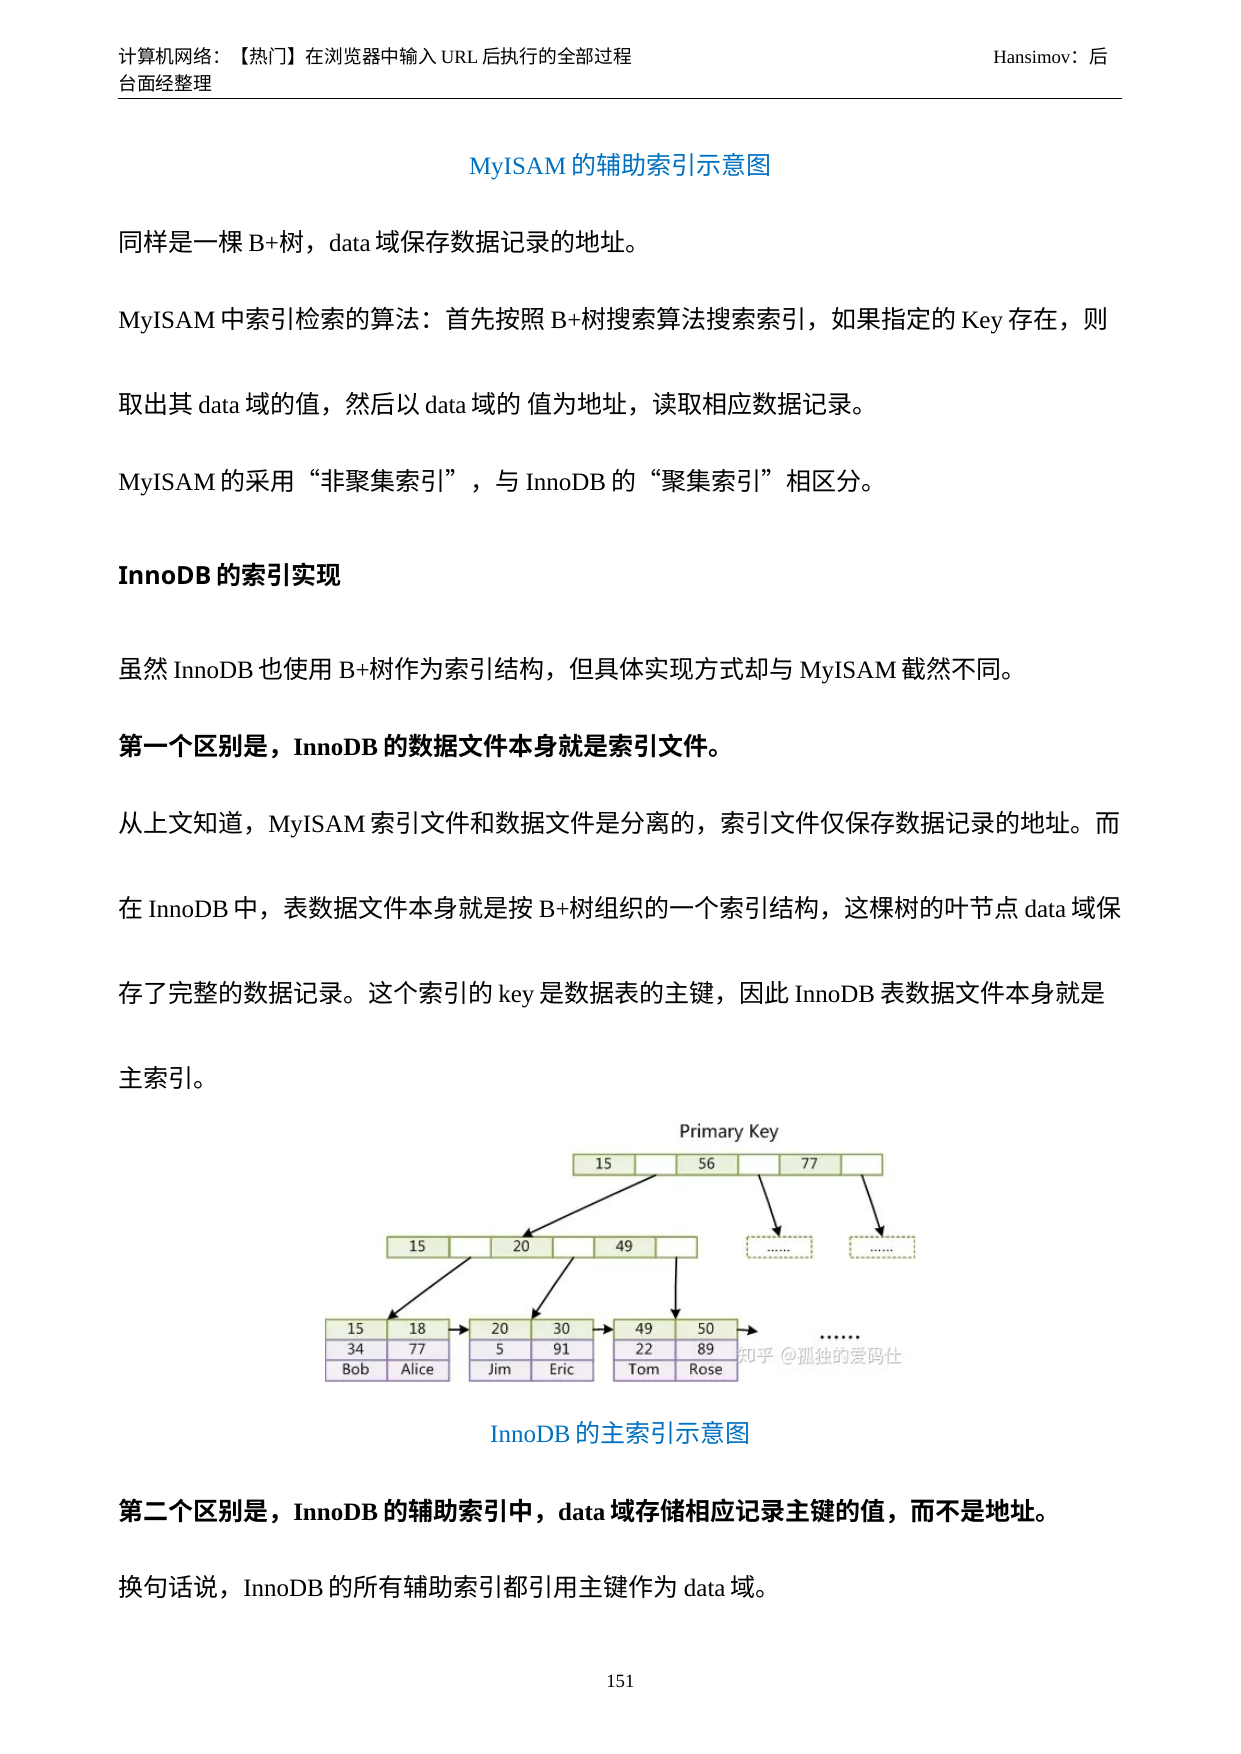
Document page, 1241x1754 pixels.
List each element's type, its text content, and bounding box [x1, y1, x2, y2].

text InnoDB的主索引示意图 [118, 1398, 1122, 1466]
text MyISAM的辅助索引示意图 [118, 130, 1122, 198]
subtitle InnoDB的索引实现 [118, 540, 1097, 608]
text MyISAM中索引检索的算法：首先按照B+树搜索算法搜索索引，如果指定的Key存在，则取出其data域的值，然后以data域的 值为地址，读取相应数据记录。 [118, 284, 1122, 437]
picture [325, 1119, 916, 1382]
text MyISAM的采用“非聚集索引”，与InnoDB的“聚集索引”相区分。 [118, 446, 1122, 514]
text 第一个区别是，InnoDB的数据文件本身就是索引文件。 [118, 711, 1122, 778]
text 虽然InnoDB也使用B+树作为索引结构，但具体实现方式却与MyISAM截然不同。 [118, 634, 1122, 702]
text 换句话说，InnoDB的所有辅助索引都引用主键作为data域。 [118, 1552, 1122, 1620]
text 第二个区别是，InnoDB的辅助索引中，data域存储相应记录主键的值，而不是地址。 [118, 1475, 1122, 1543]
text 同样是一棵B+树，data域保存数据记录的地址。 [118, 207, 1122, 275]
text 从上文知道，MyISAM索引文件和数据文件是分离的，索引文件仅保存数据记录的地址。而在InnoDB中，表数据文件本身就是按B+树组织的一个索引结构，这棵树的叶节点data域保存了完整的数据记录。这个索引的key是数据表的主键，因此InnoDB表数据文件本身就是主索引。 [118, 788, 1122, 1110]
